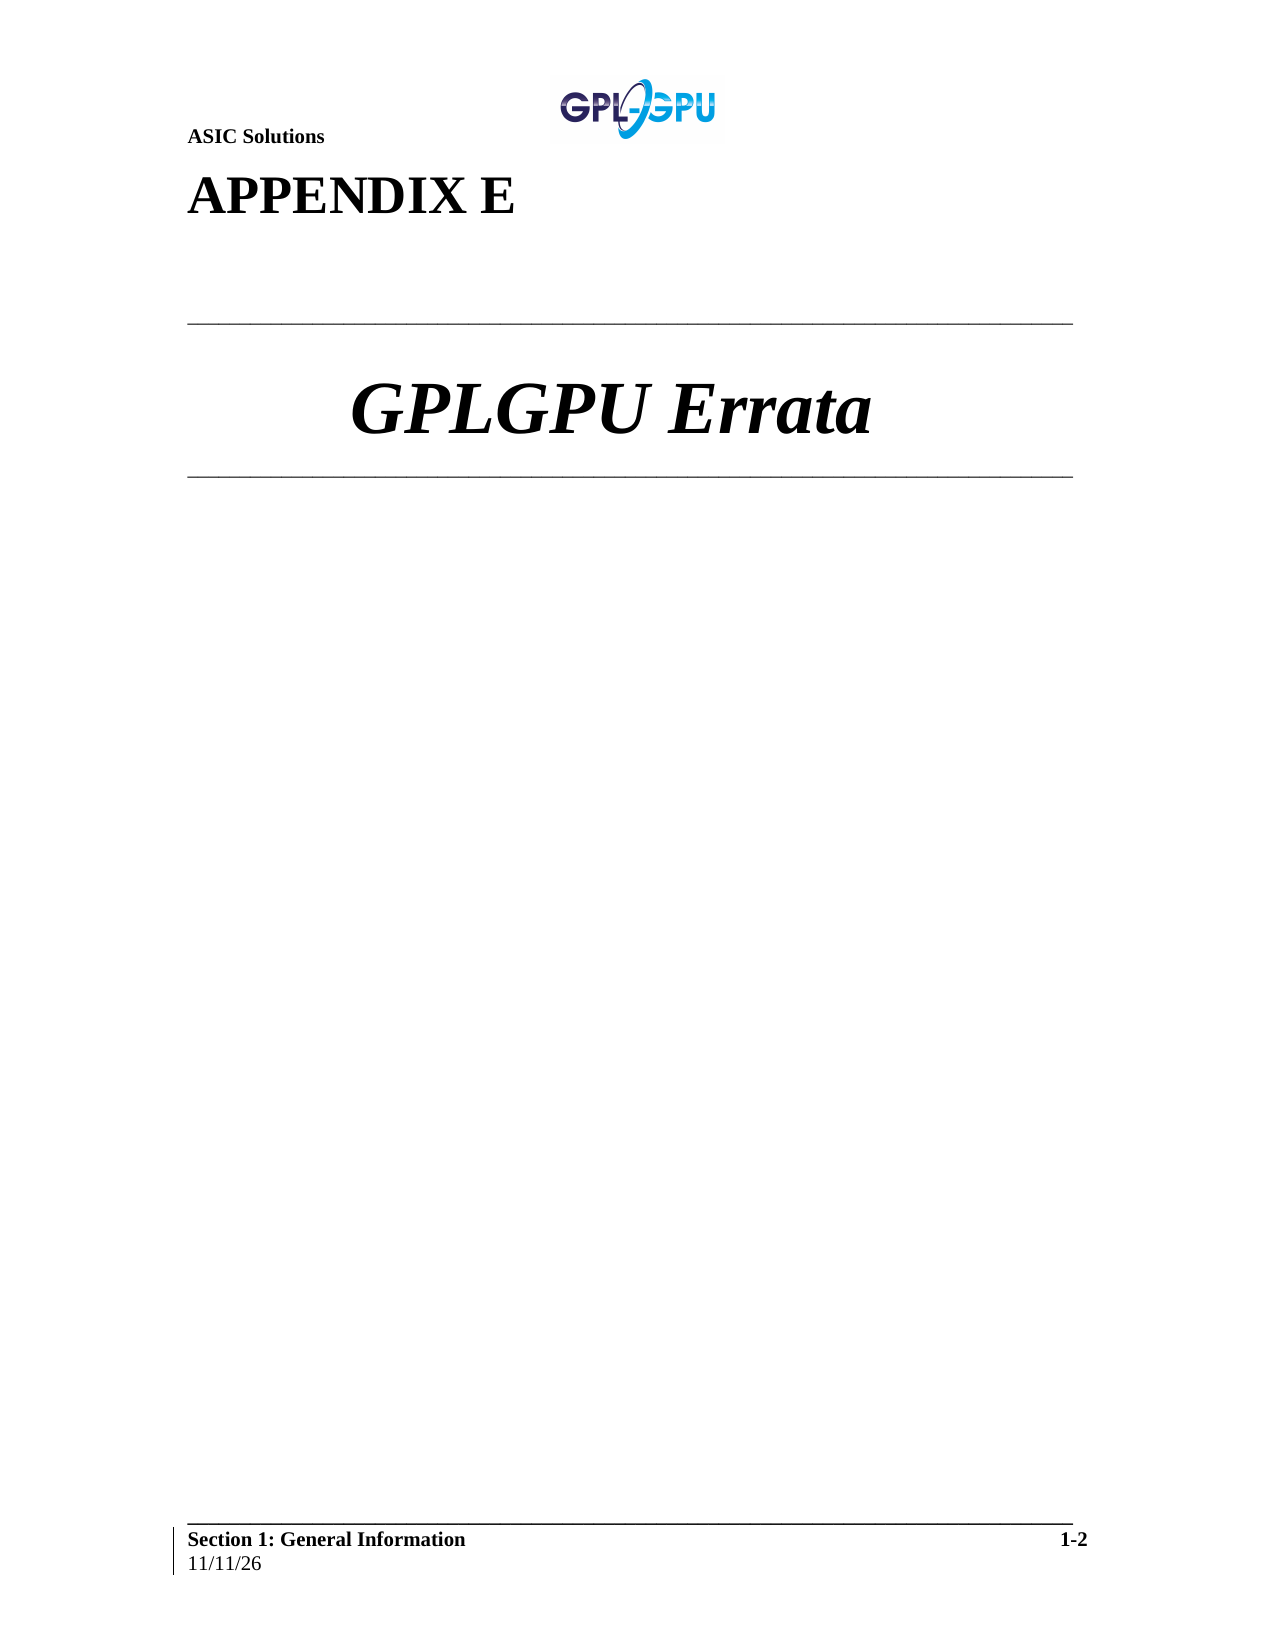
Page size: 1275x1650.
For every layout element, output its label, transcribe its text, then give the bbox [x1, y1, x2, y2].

text _____________________________________________________________________________________ [187, 303, 1087, 327]
subtitle GPLGPU Errata [135, 364, 1087, 450]
picture [550, 75, 725, 144]
subtitle APPENDIX E [135, 162, 1087, 225]
text _____________________________________________________________________________________ [187, 456, 1087, 480]
